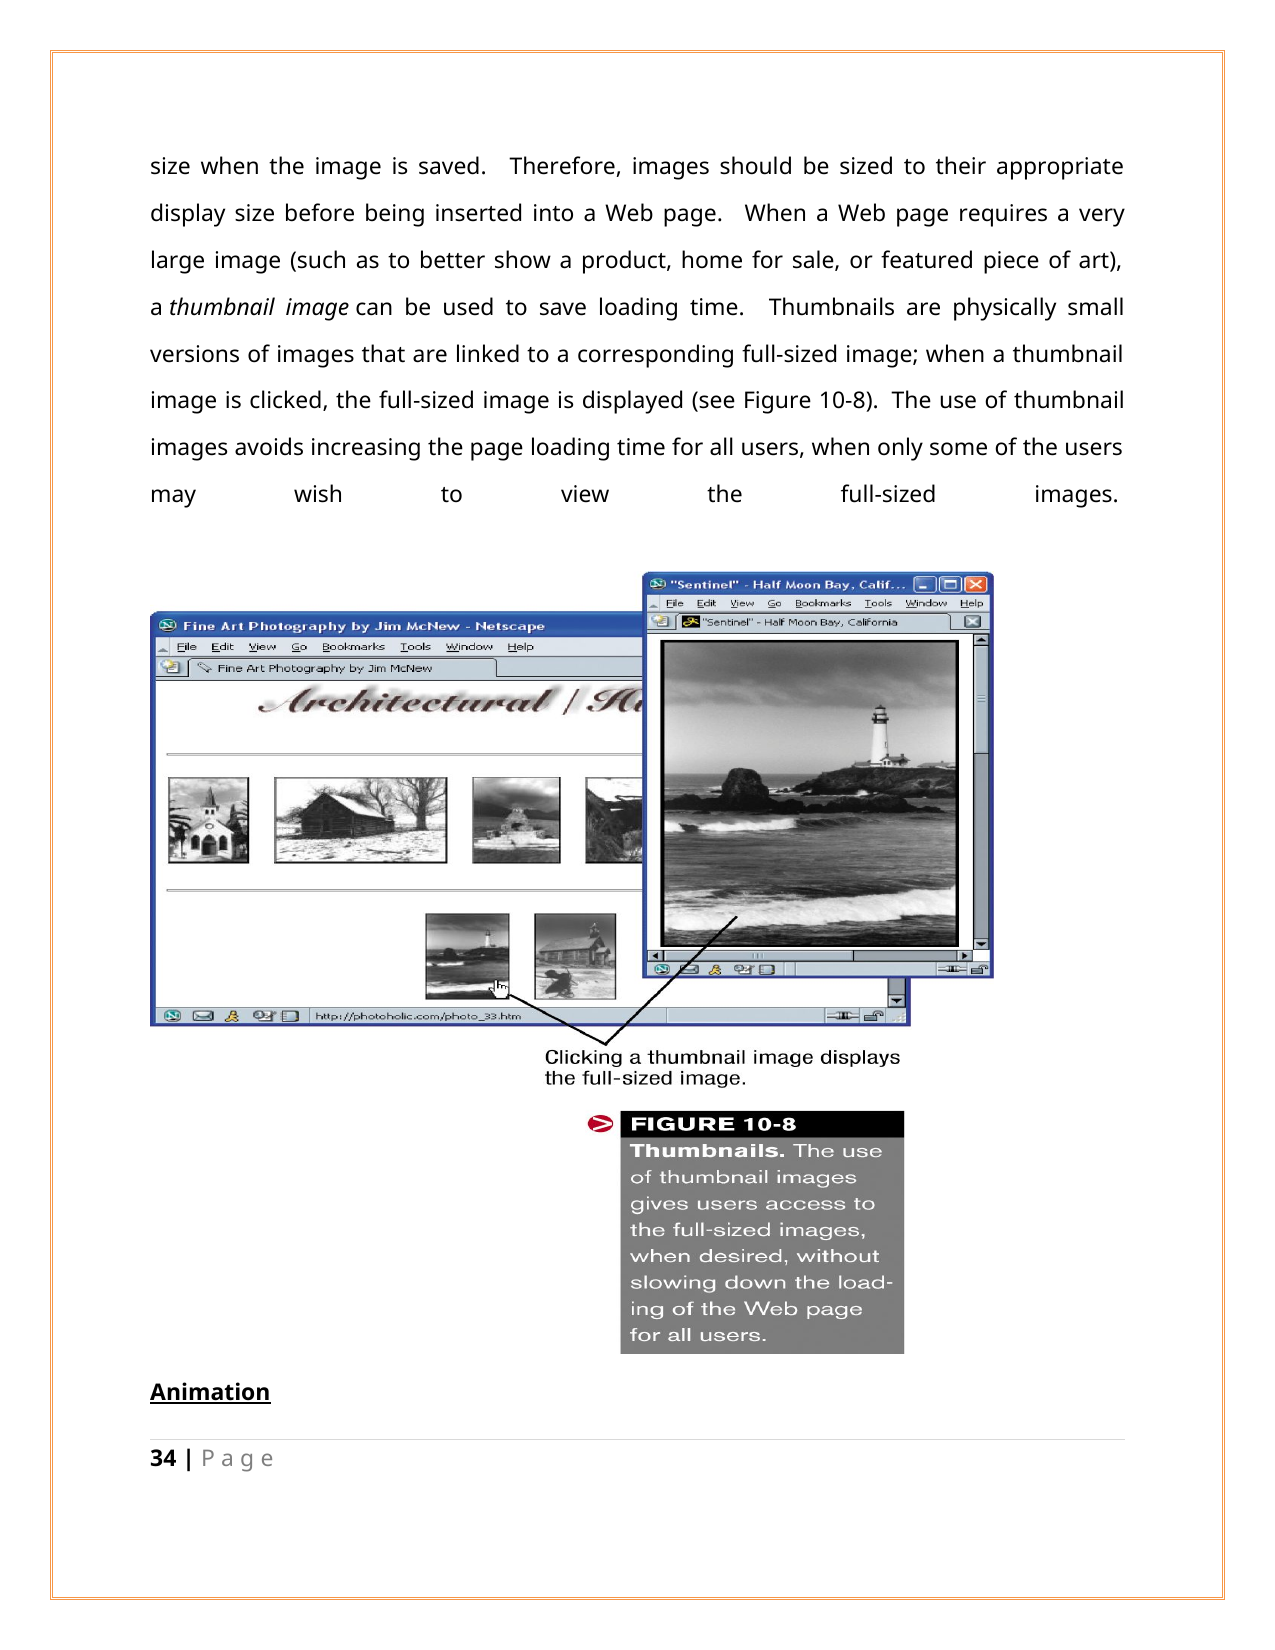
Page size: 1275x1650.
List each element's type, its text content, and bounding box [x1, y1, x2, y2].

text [150, 150, 1125, 556]
picture [150, 571, 994, 1354]
text Animation [150, 1376, 1125, 1407]
